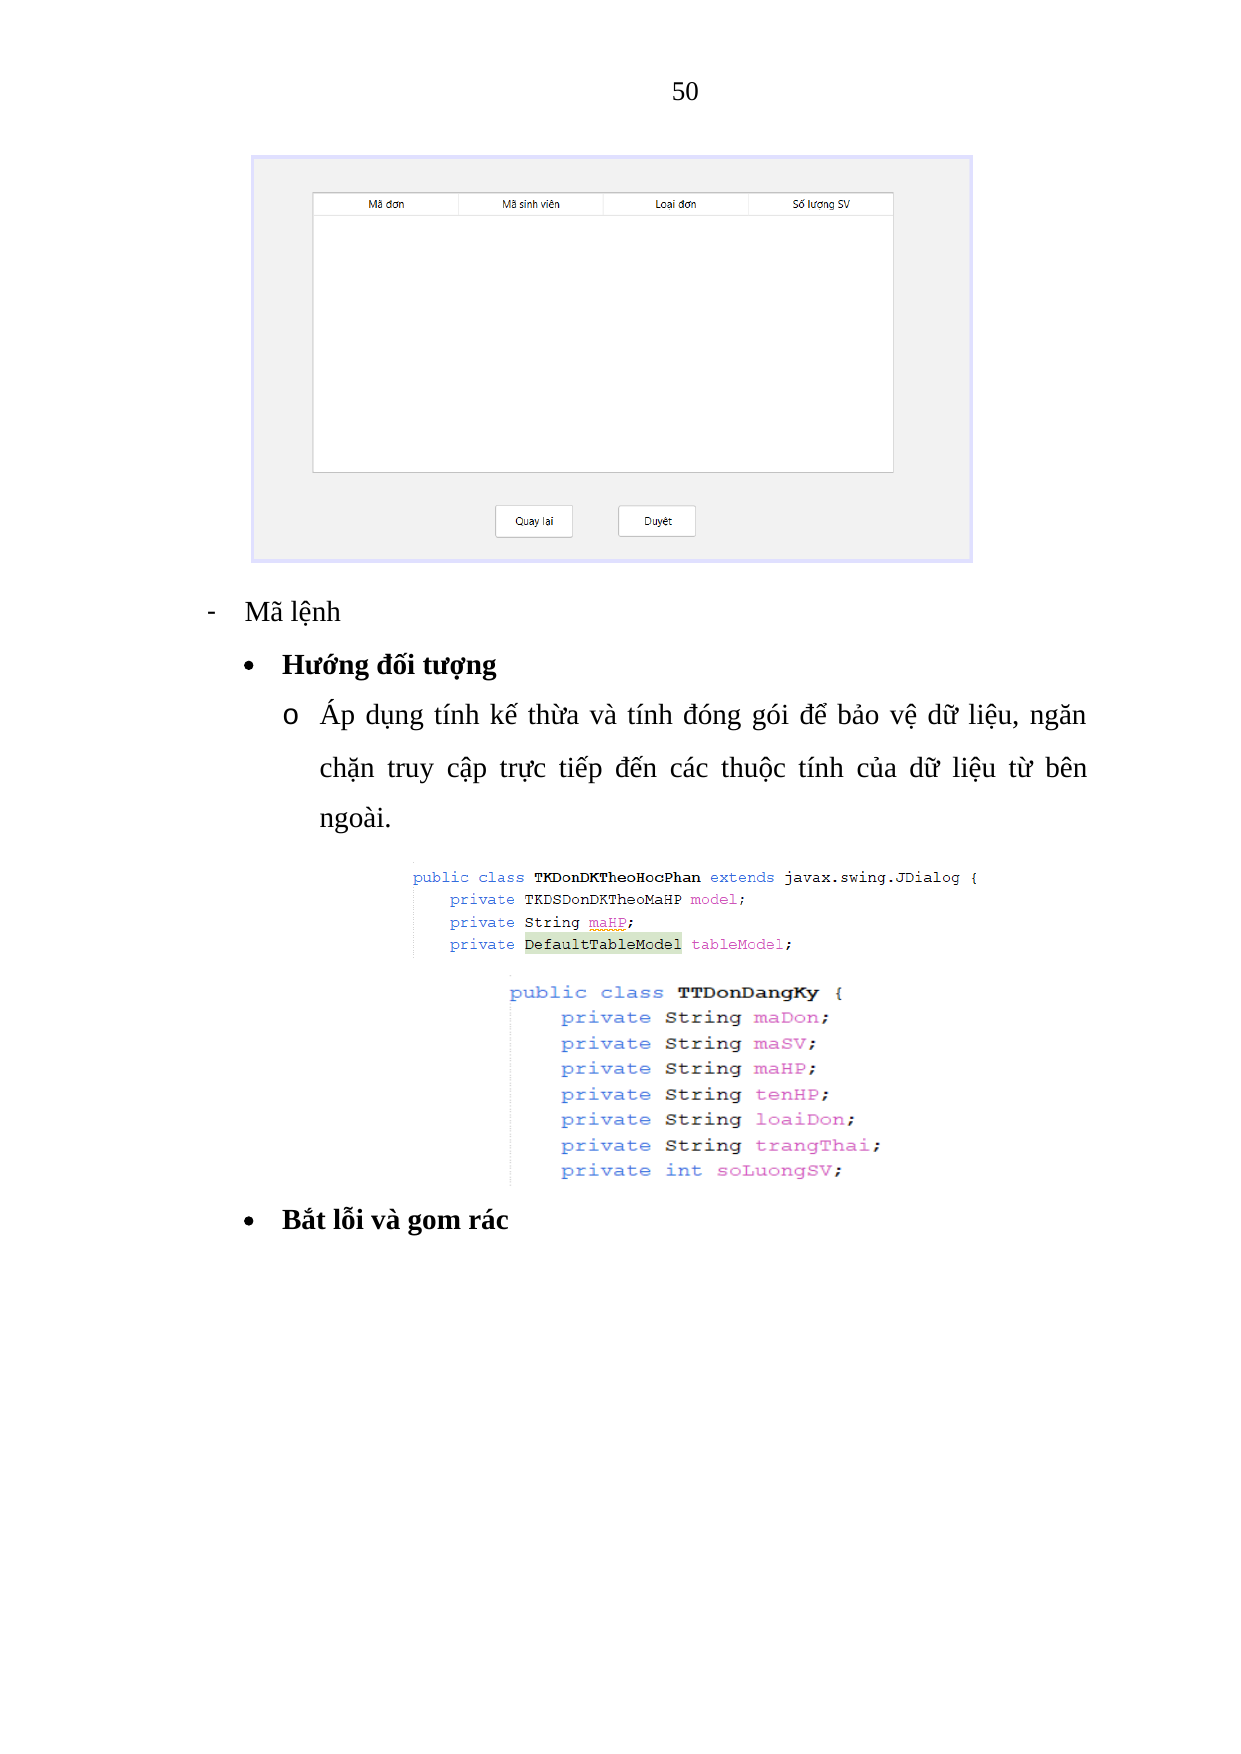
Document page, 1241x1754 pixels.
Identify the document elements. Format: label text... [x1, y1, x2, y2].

list Bắt lỗi và gom rác [244, 1202, 1088, 1236]
list Mã lệnh [207, 593, 1088, 629]
list Hướng đối tượng [244, 647, 1088, 680]
picture [244, 147, 979, 568]
list Áp dụng tính kế thừa và tính đóng gói để bảo vệ dữ liệu, ngăn chặn truy cập trực tiếp đến các thuộc tính của dữ liệu từ bên ngoài. [282, 697, 1088, 834]
picture [411, 861, 996, 960]
picture [497, 975, 911, 1187]
